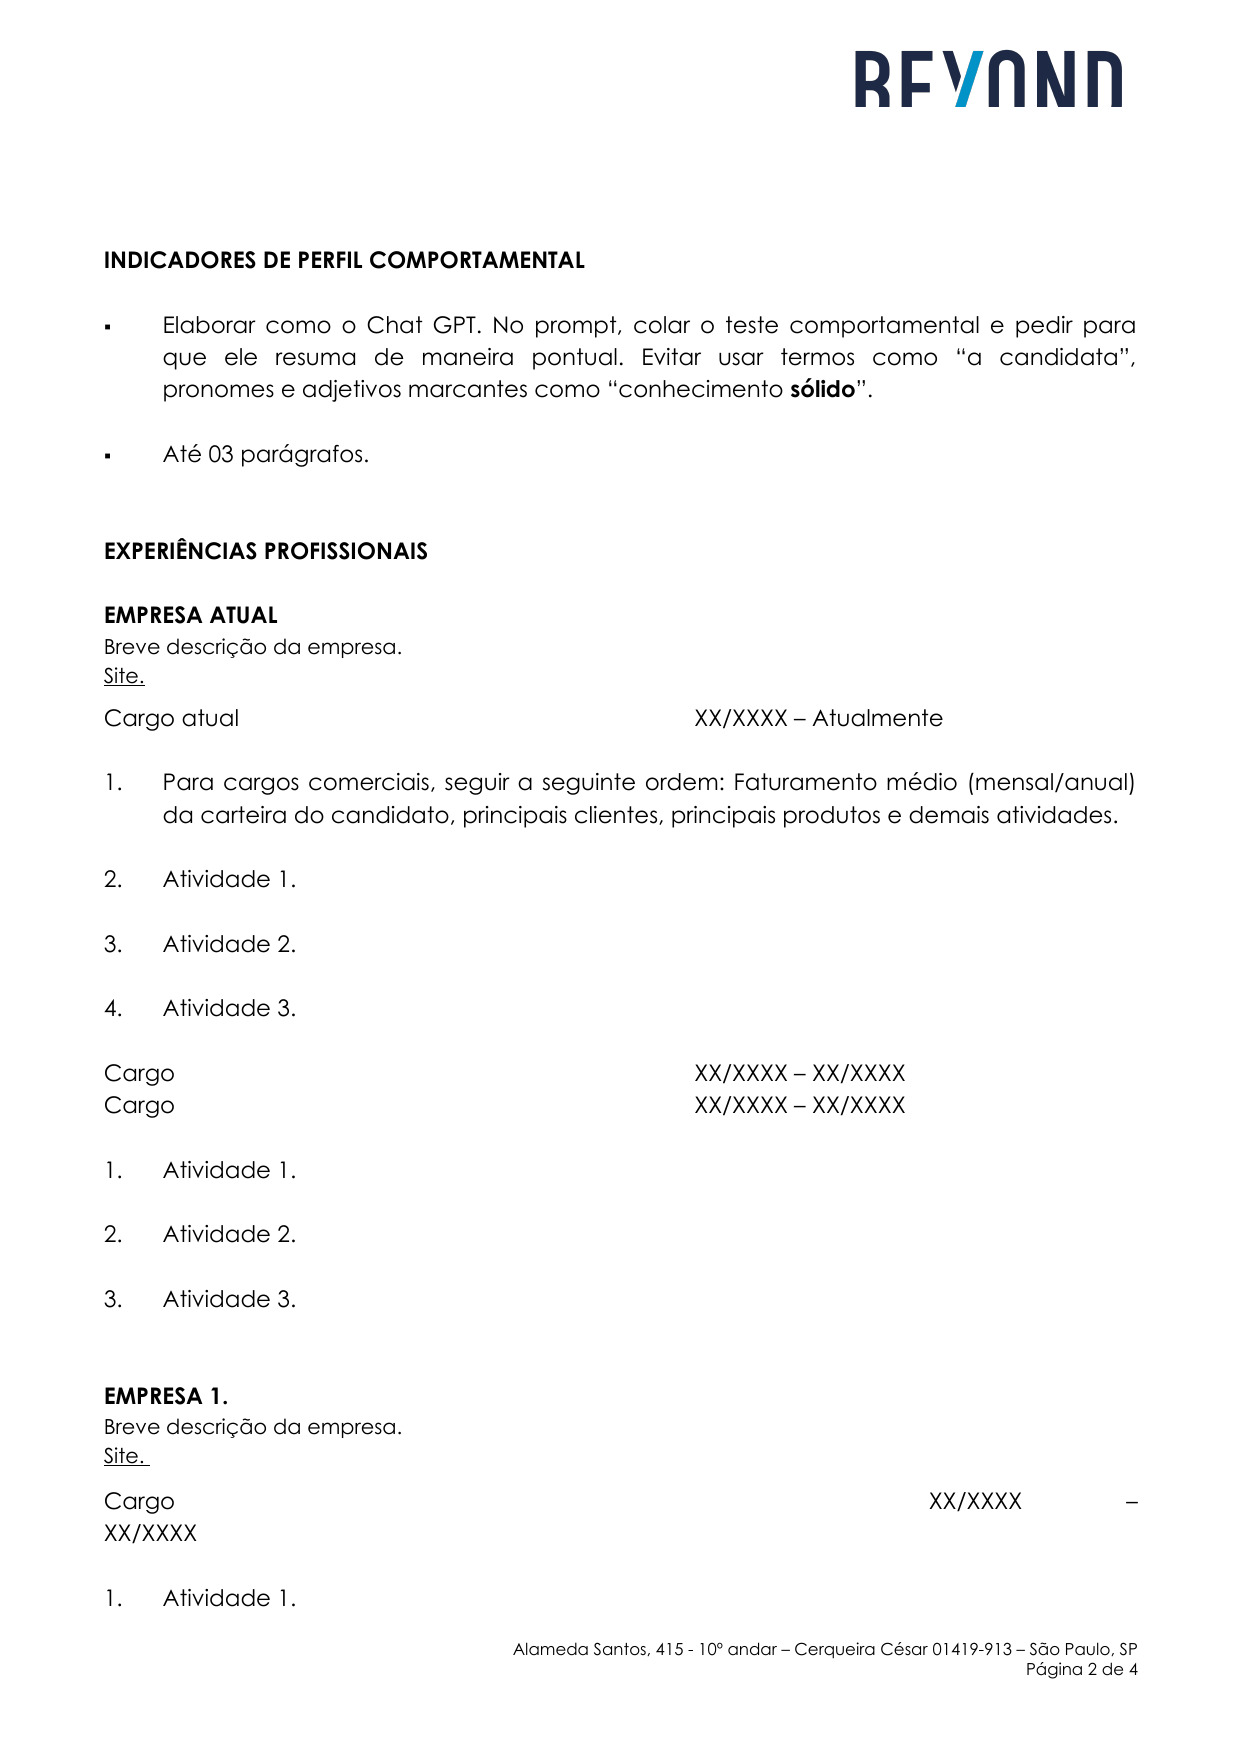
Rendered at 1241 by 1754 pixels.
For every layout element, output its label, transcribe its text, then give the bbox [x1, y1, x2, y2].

text Cargo XX/XXXX – XX/XXXX [103, 1486, 1138, 1547]
text Cargo XX/XXXX – XX/XXXX [103, 1091, 1138, 1119]
text Site. [103, 1443, 1138, 1468]
list Atividade 3. [103, 994, 1138, 1022]
list Atividade 1. [103, 1155, 1138, 1183]
list Atividade 2. [103, 1220, 1138, 1248]
list Atividade 1. [103, 1583, 1138, 1611]
text Breve descrição da empresa. [103, 1413, 1138, 1439]
text EXPERIÊNCIAS PROFISSIONAIS [103, 536, 1138, 564]
list Elaborar como o Chat GPT. No prompt, colar o teste comportamental e pedir para que ele resuma de maneira pontual. Evitar usar termos como “a candidata”, pronomes e adjetivos marcantes como “conhecimento sólido”. [103, 310, 1138, 403]
text Cargo XX/XXXX – XX/XXXX [103, 1058, 1138, 1086]
text Cargo atual XX/XXXX – Atualmente [103, 703, 1138, 731]
picture [849, 42, 1127, 107]
list Atividade 3. [103, 1284, 1138, 1312]
text EMPRESA ATUAL [103, 601, 1138, 629]
text INDICADORES DE PERFIL COMPORTAMENTAL [103, 246, 1138, 274]
text Breve descrição da empresa. [103, 633, 1138, 659]
list Atividade 1. [103, 864, 1138, 893]
list Atividade 2. [103, 929, 1138, 957]
list Até 03 parágrafos. [103, 439, 1138, 467]
text EMPRESA 1. [103, 1381, 1138, 1409]
text Site. [103, 662, 1138, 688]
list Para cargos comerciais, seguir a seguinte ordem: Faturamento médio (mensal/anual) da carteira do candidato, principais clientes, principais produtos e demais atividades. [103, 768, 1138, 828]
